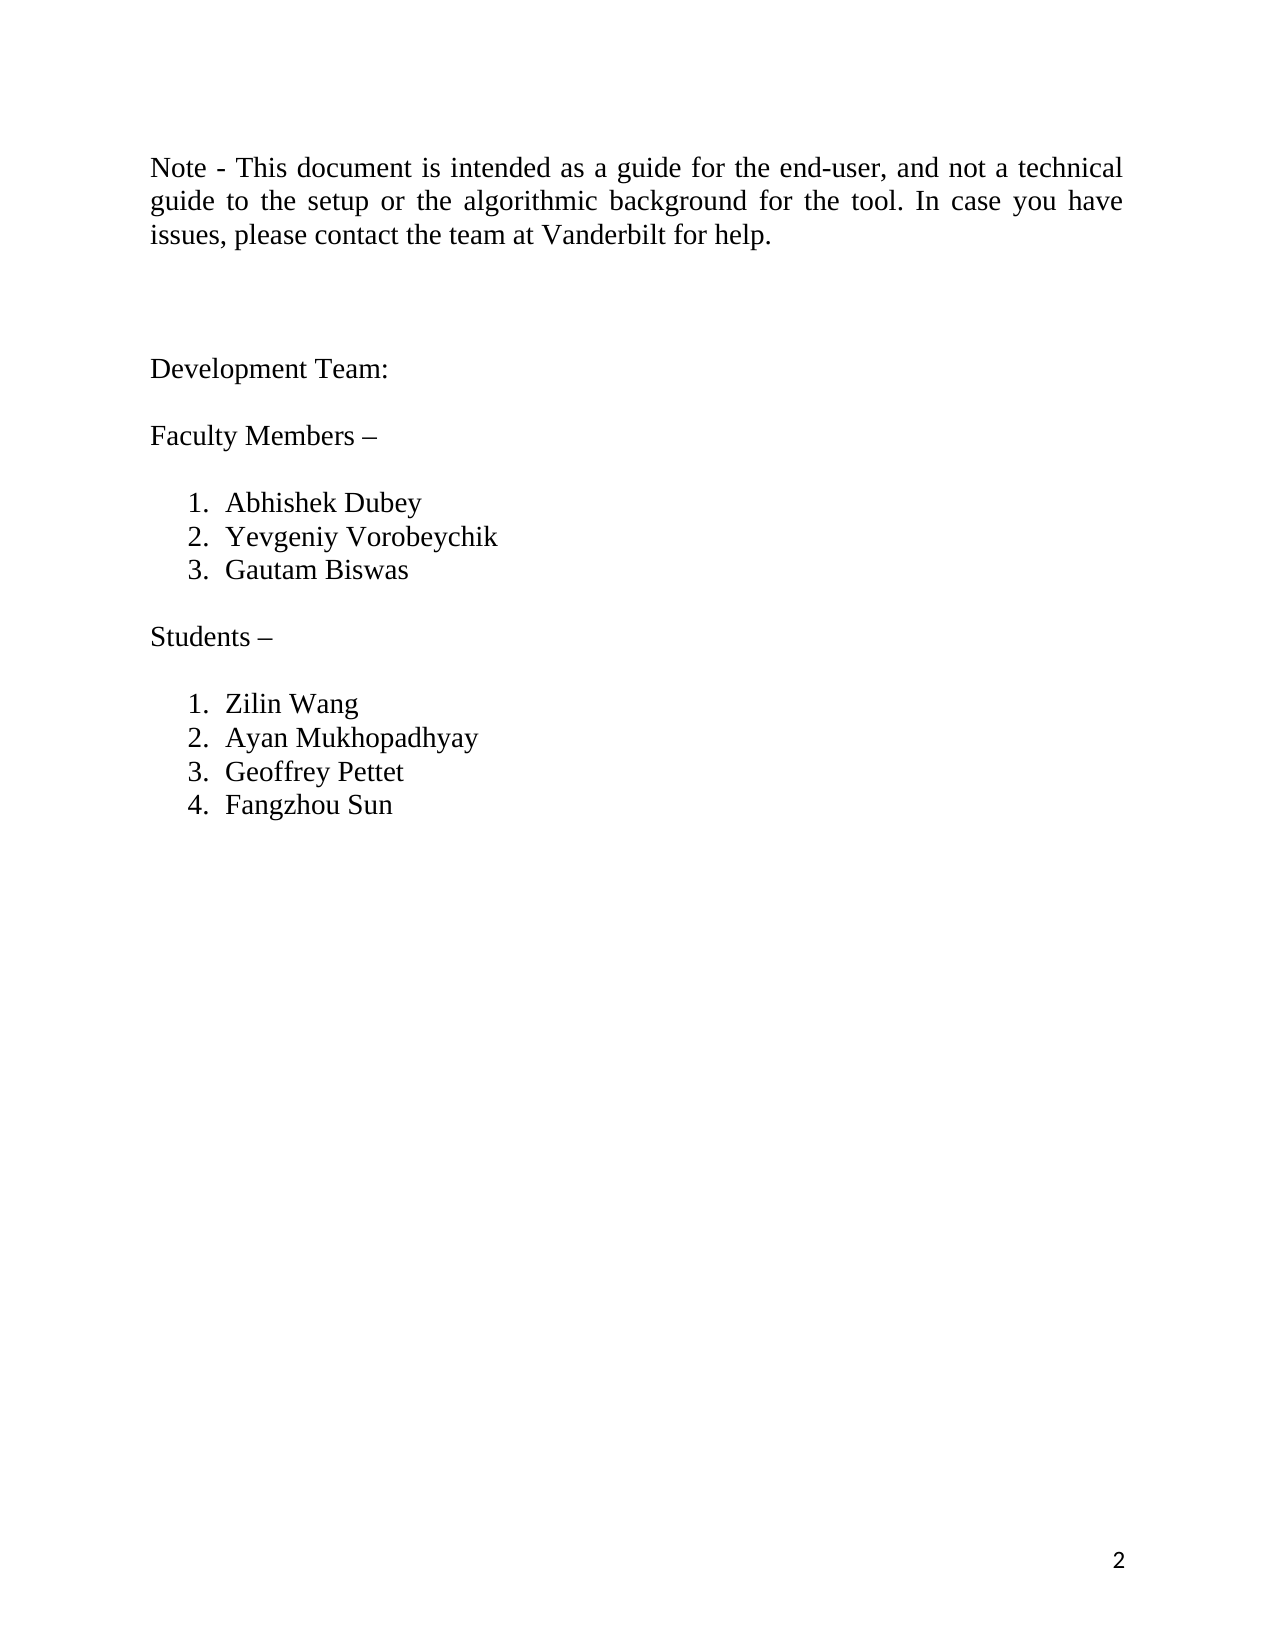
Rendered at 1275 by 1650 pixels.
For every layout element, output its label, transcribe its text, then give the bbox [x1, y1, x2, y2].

text Development Team: [150, 351, 1125, 385]
list Geoffrey Pettet [187, 754, 1125, 787]
text Note - This document is intended as a guide for the end-user, and not a technical guide to the setup or the algorithmic background for the tool. In case you have issues, please contact the team at Vanderbilt for help. [150, 150, 1125, 251]
text Faculty Members – [150, 418, 1125, 452]
list Gautam Biswas [187, 552, 1125, 586]
list Zilin Wang [187, 687, 1125, 720]
list Yevgeniy Vorobeychik [187, 519, 1125, 552]
list Ayan Mukhopadhyay [187, 720, 1125, 754]
list Fangzhou Sun [187, 787, 1125, 821]
list Abhishek Dubey [187, 485, 1125, 519]
text Students – [150, 619, 1125, 653]
